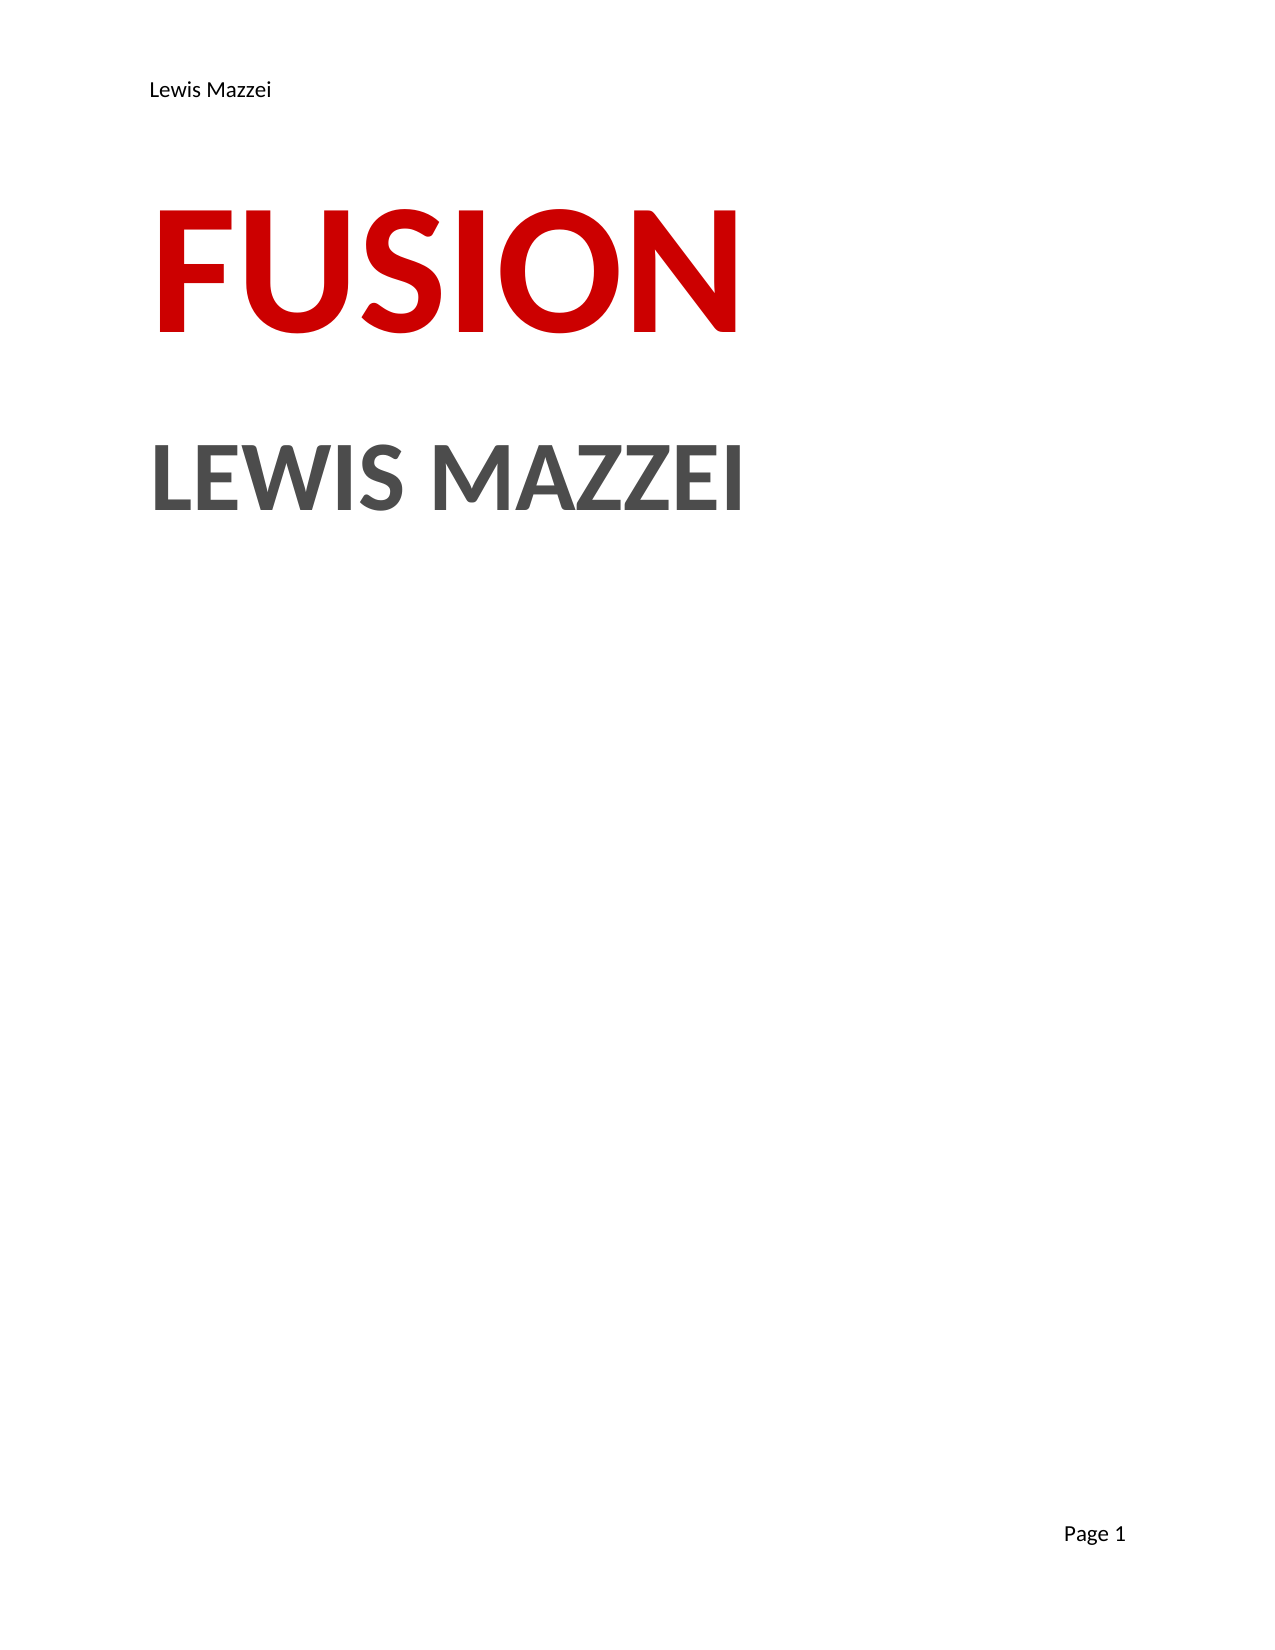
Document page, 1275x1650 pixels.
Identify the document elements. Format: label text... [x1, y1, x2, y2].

text LEWIS MAZZEI [150, 413, 1125, 535]
text FUSION [150, 150, 1125, 379]
